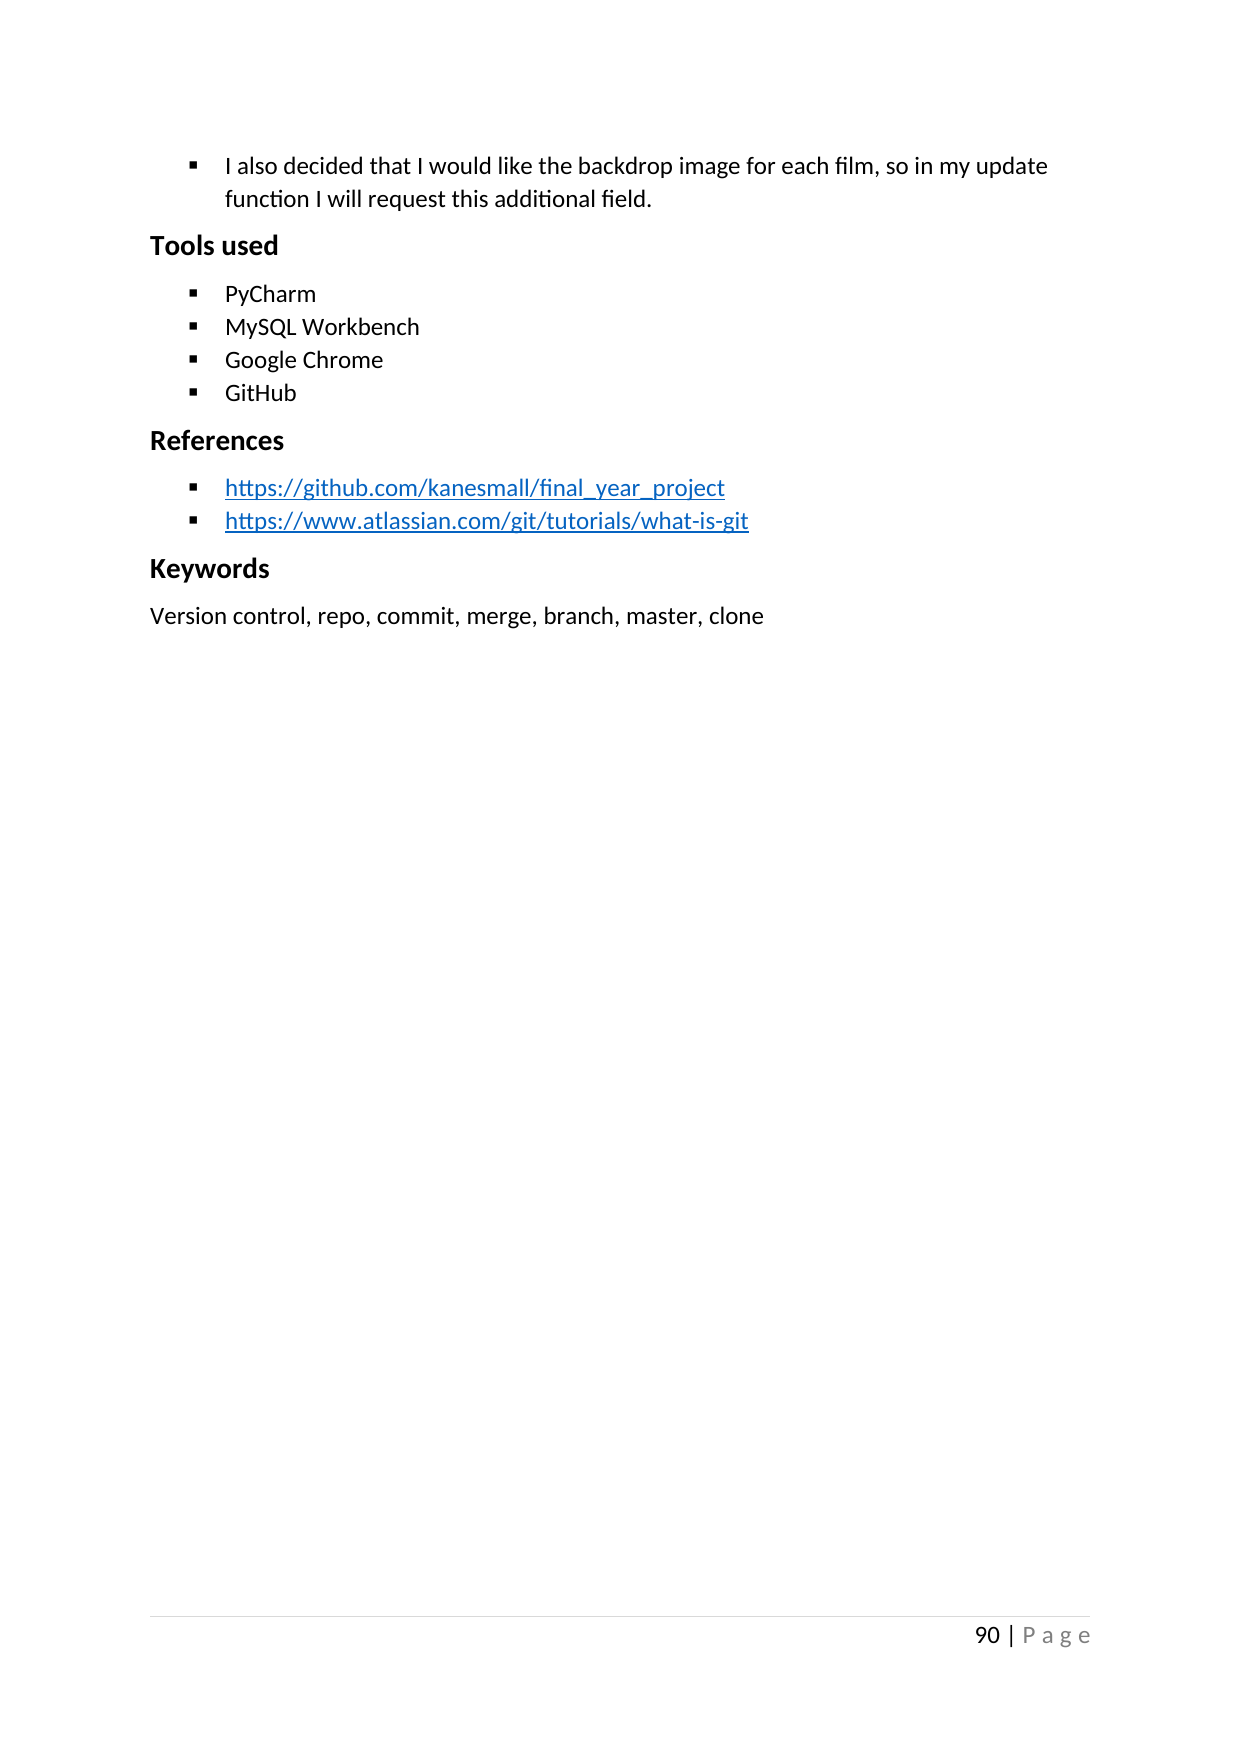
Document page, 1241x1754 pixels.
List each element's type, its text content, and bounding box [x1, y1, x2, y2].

text References [150, 427, 1090, 456]
list GitHub [187, 377, 1090, 408]
text Keywords [150, 555, 1090, 584]
text Tools used [150, 232, 1090, 262]
list I also decided that I would like the backdrop image for each film, so in my update function I will request this additional field. [187, 150, 1090, 213]
list PyCharm [187, 278, 1090, 309]
text Version control, repo, commit, merge, branch, master, clone [150, 601, 1090, 630]
list Google Chrome [187, 344, 1090, 375]
list https://github.com/kanesmall/final_year_project [187, 472, 1090, 503]
list https://www.atlassian.com/git/tutorials/what-is-git [187, 505, 1090, 536]
list MySQL Workbench [187, 311, 1090, 342]
